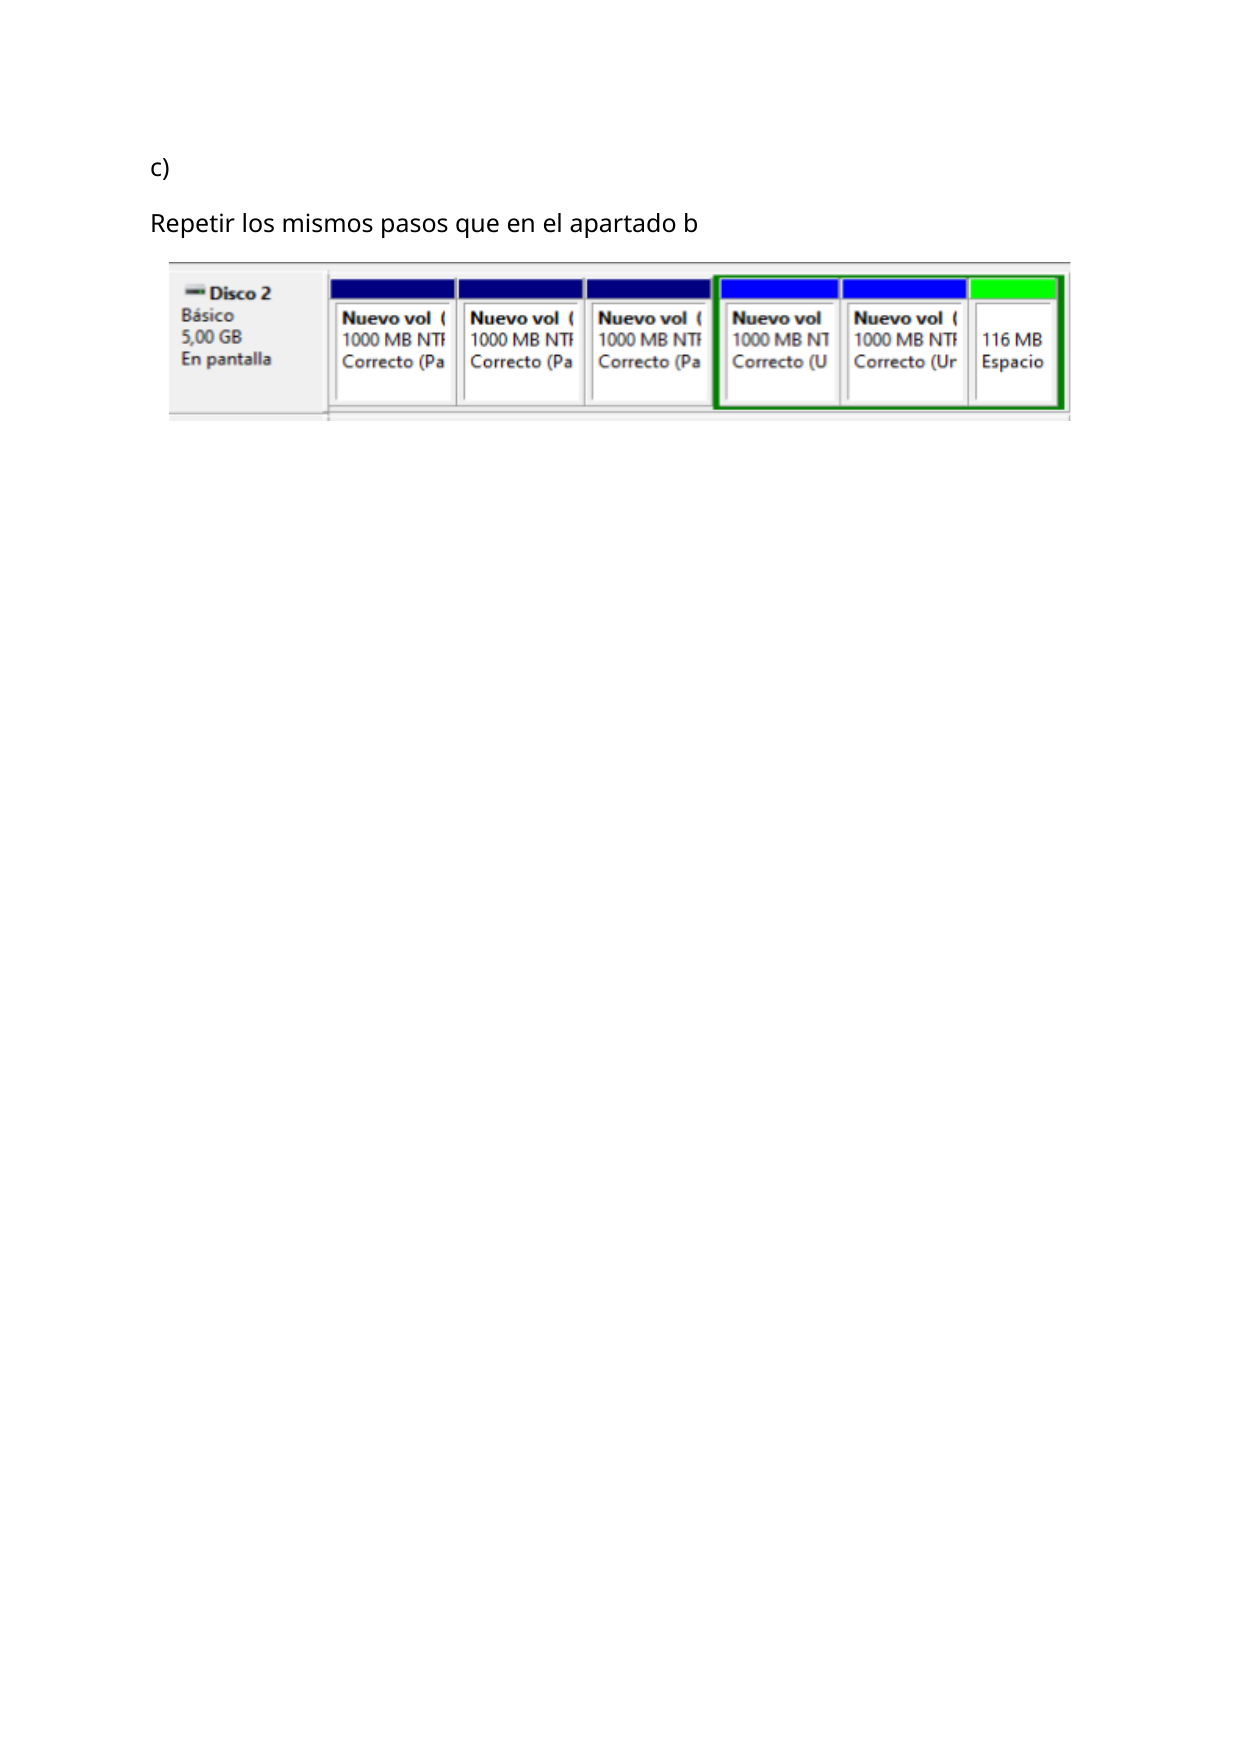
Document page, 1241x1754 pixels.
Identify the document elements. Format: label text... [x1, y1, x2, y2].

text Repetir los mismos pasos que en el apartado b [150, 206, 1090, 240]
text c) [150, 150, 1090, 184]
